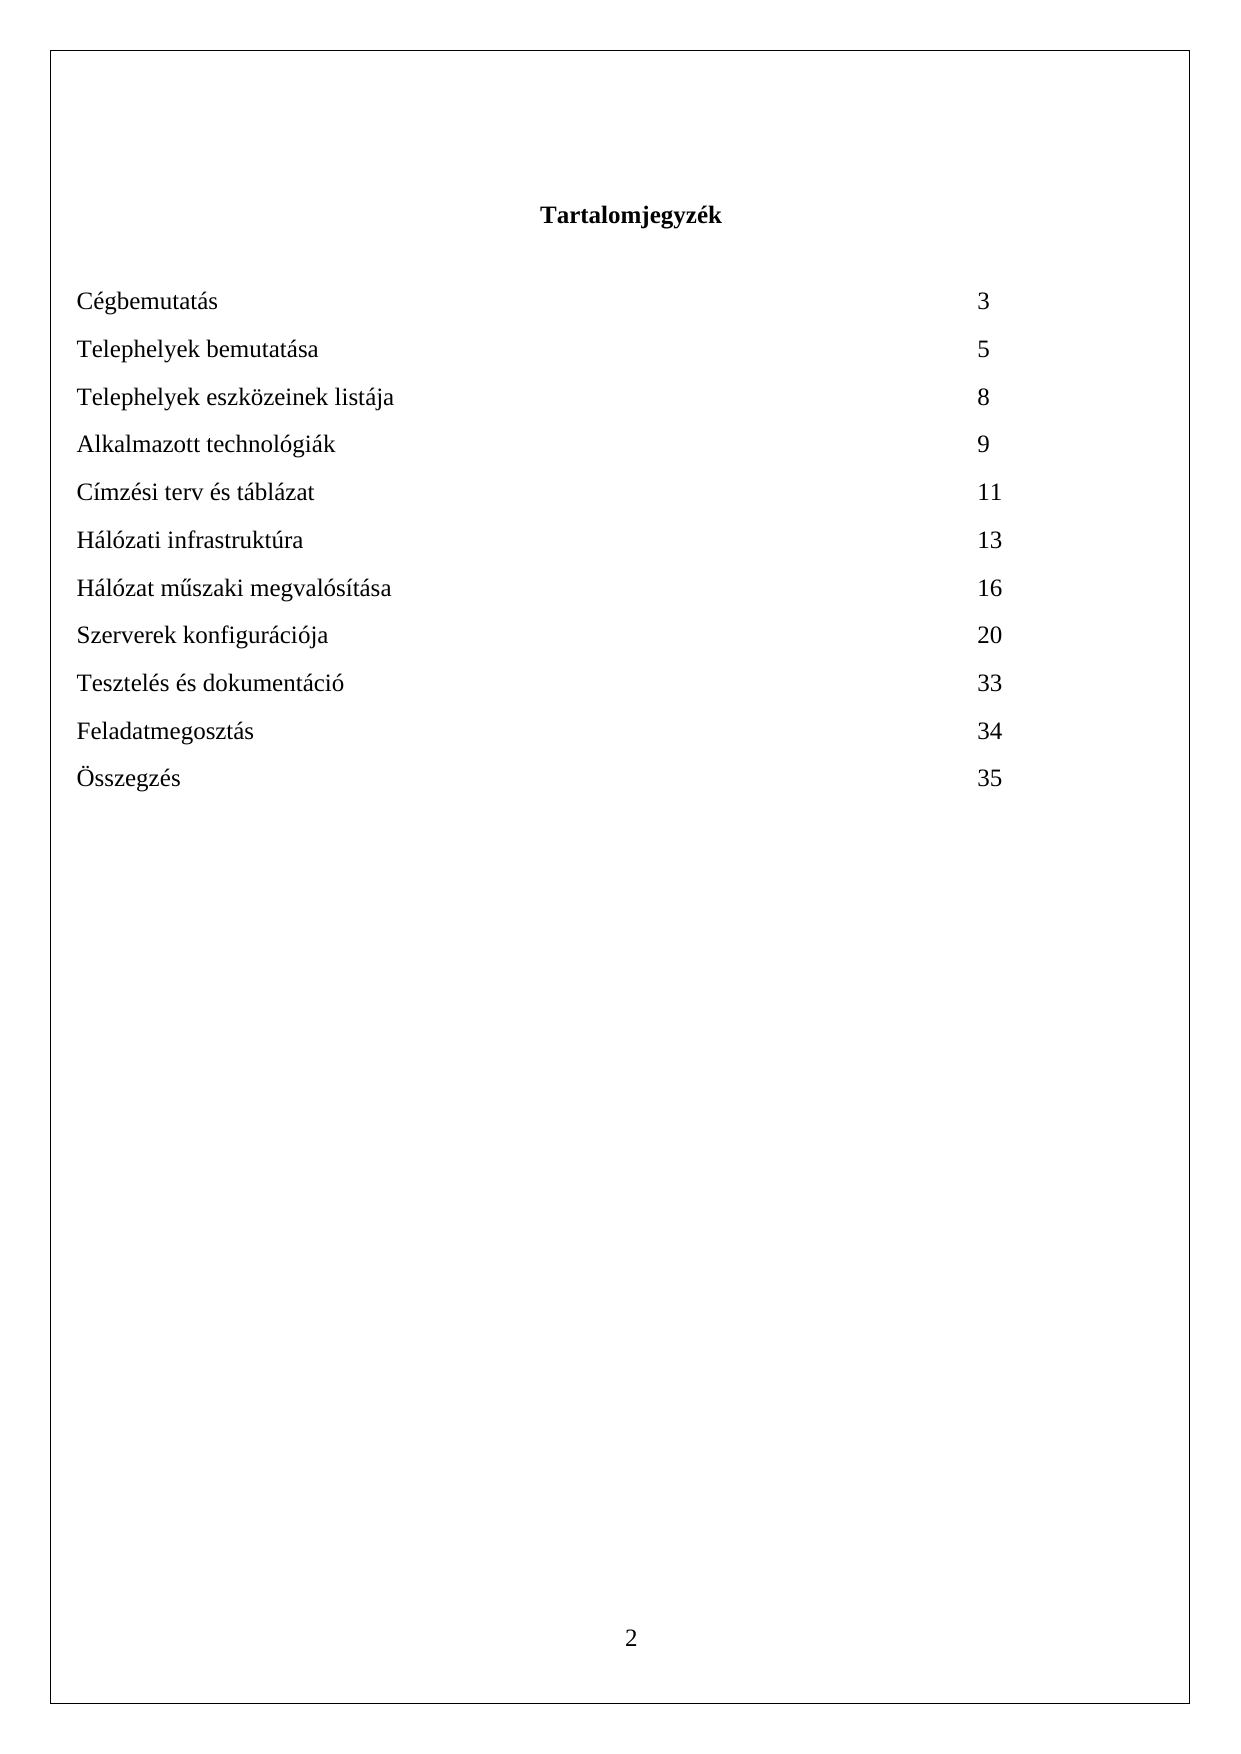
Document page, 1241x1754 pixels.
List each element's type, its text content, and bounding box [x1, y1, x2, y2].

text Szerverek konfigurációja 20 [76, 620, 1067, 649]
text Hálózat műszaki megvalósítása 16 [76, 573, 1067, 601]
text Címzési terv és táblázat 11 [76, 477, 1067, 506]
text Összegzés 35 [76, 763, 1067, 792]
text Feladatmegosztás 34 [76, 716, 1067, 744]
text Alkalmazott technológiák 9 [76, 429, 1067, 458]
text Tesztelés és dokumentáció 33 [76, 668, 1067, 697]
text Telephelyek bemutatása 5 [76, 334, 1067, 363]
text Telephelyek eszközeinek listája 8 [76, 382, 1067, 411]
text Hálózati infrastruktúra 13 [76, 525, 1067, 554]
text Cégbemutatás 3 [76, 286, 1067, 315]
text Tartalomjegyzék [135, 200, 1067, 229]
